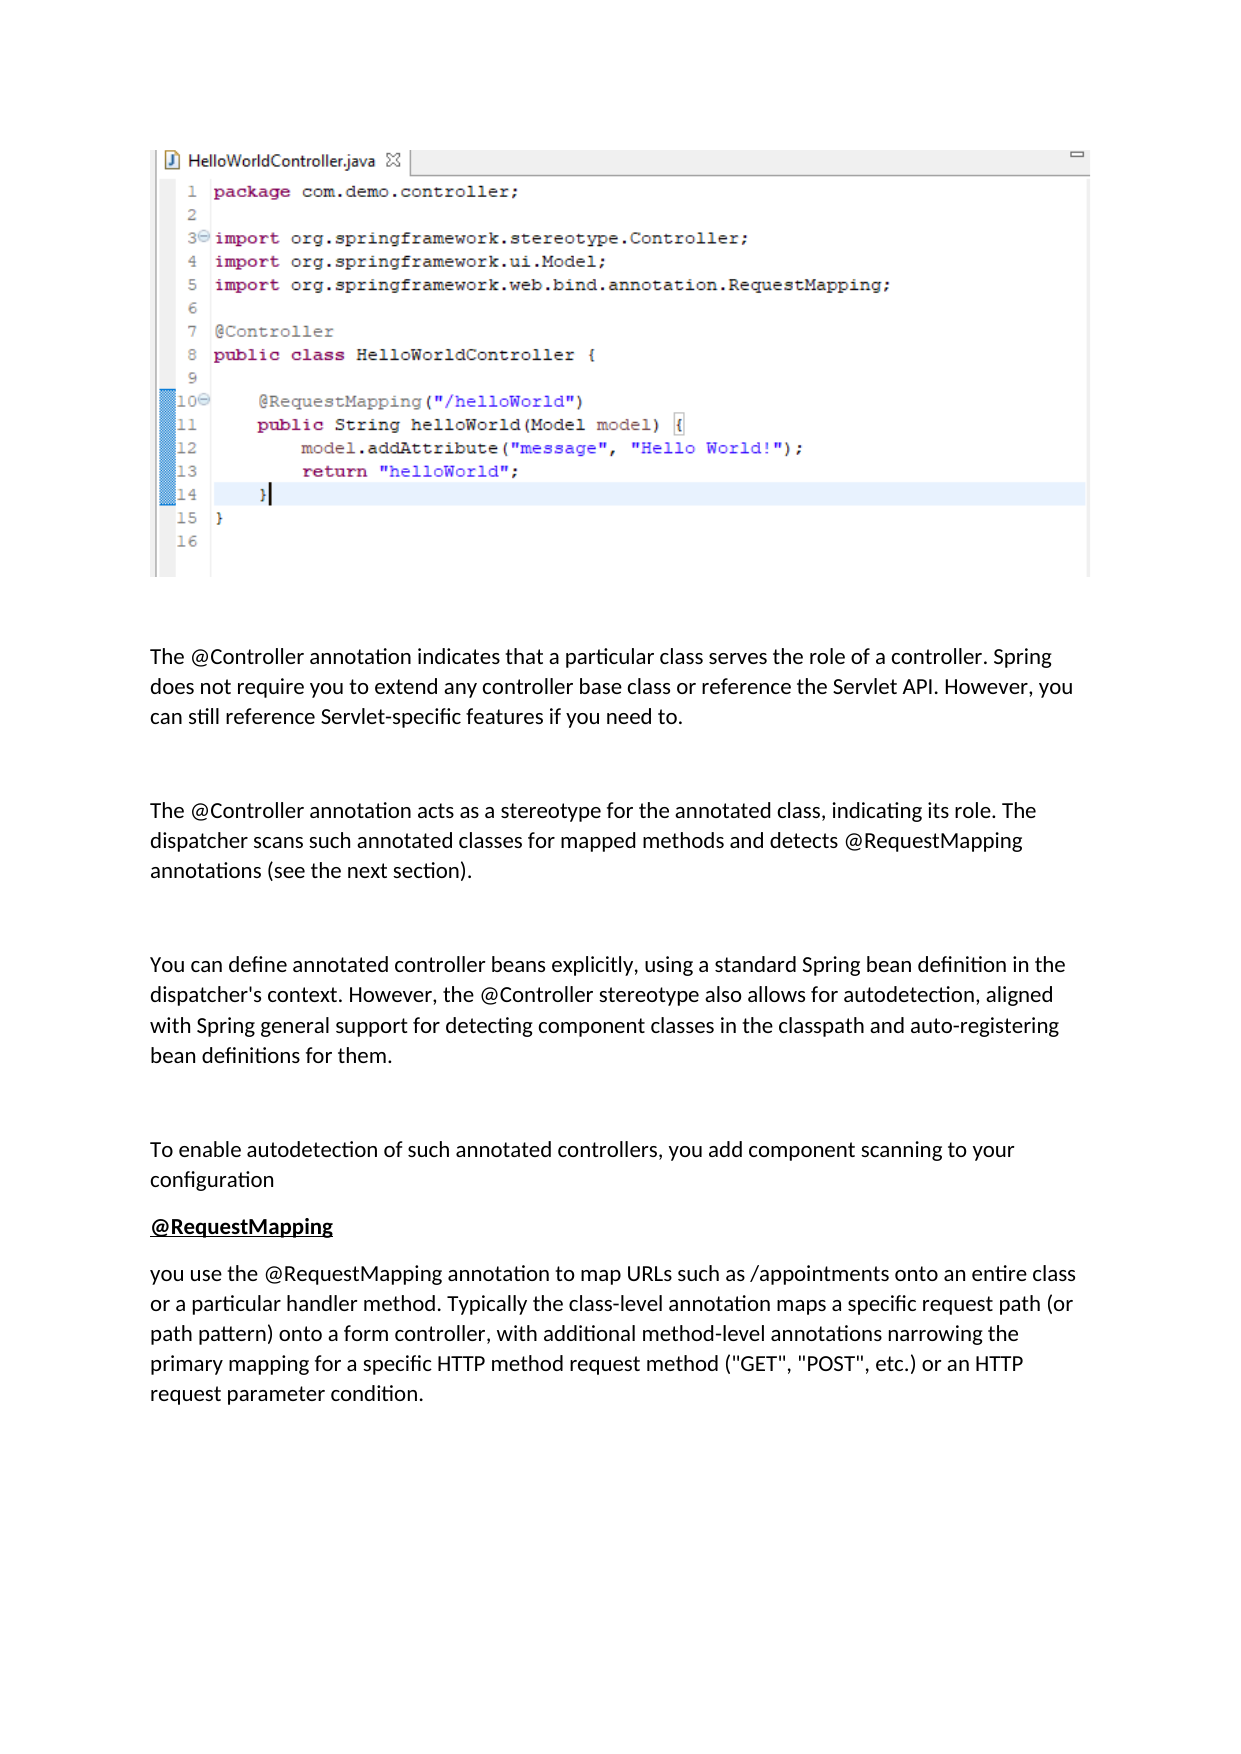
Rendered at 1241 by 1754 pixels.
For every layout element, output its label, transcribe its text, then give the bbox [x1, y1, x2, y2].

text @RequestMapping [150, 1212, 1090, 1240]
text You can define annotated controller beans explicitly, using a standard Spring bean definition in the dispatcher's context. However, the @Controller stereotype also allows for autodetection, aligned with Spring general support for detecting component classes in the classpath and auto-registering bean definitions for them. [150, 950, 1090, 1069]
text The @Controller annotation acts as a stereotype for the annotated class, indicating its role. The dispatcher scans such annotated classes for mapped methods and detects @RequestMapping annotations (see the next section). [150, 796, 1090, 885]
text The @Controller annotation indicates that a particular class serves the role of a controller. Spring does not require you to extend any controller base class or reference the Servlet API. However, you can still reference Servlet-specific features if you need to. [150, 642, 1090, 731]
text you use the @RequestMapping annotation to map URLs such as /appointments onto an entire class or a particular handler method. Typically the class-level annotation maps a specific request path (or path pattern) onto a form controller, with additional method-level annotations narrowing the primary mapping for a specific HTTP method request method ("GET", "POST", etc.) or an HTTP request parameter condition. [150, 1259, 1090, 1408]
text To enable autodetection of such annotated controllers, you add component scanning to your configuration [150, 1135, 1090, 1193]
picture [150, 150, 1091, 577]
